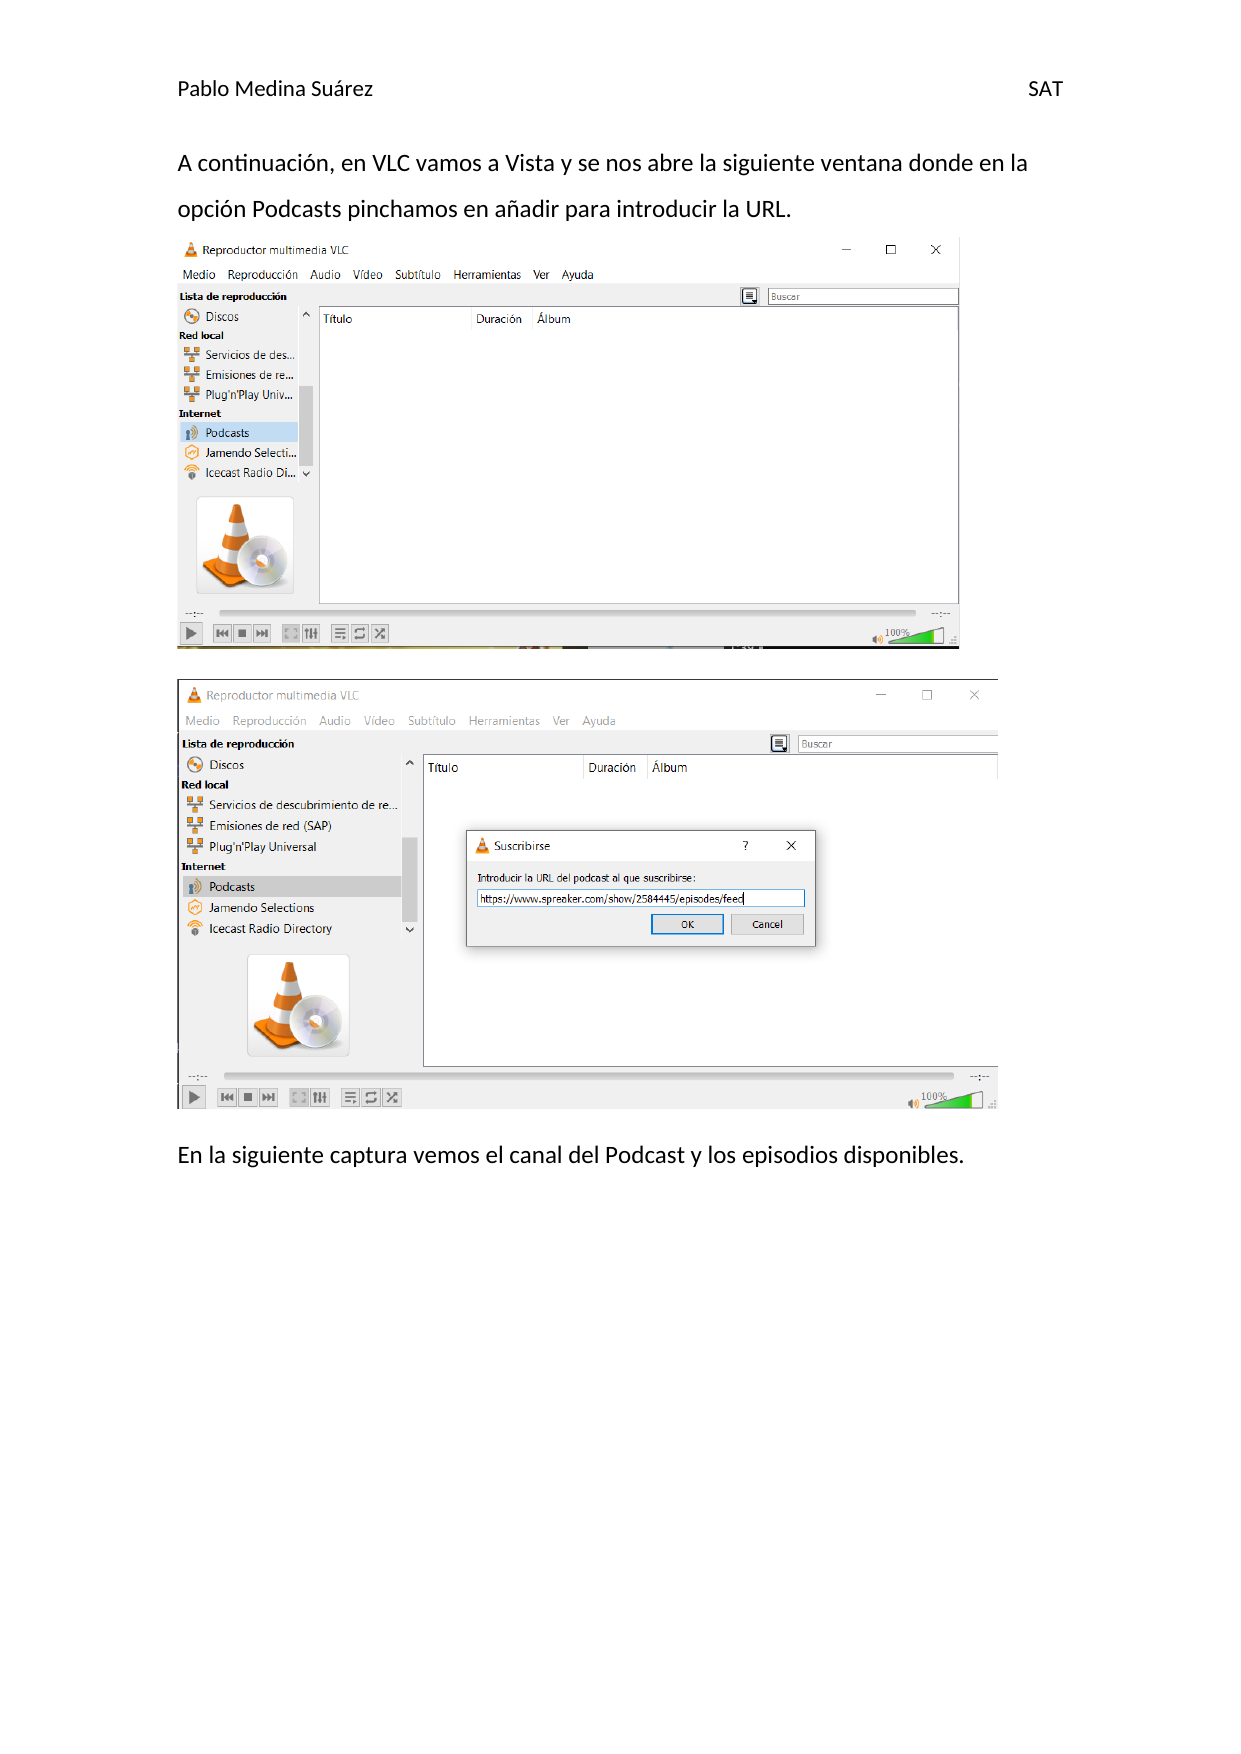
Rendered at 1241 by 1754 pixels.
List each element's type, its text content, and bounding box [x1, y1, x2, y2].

text En la siguiente captura vemos el canal del Podcast y los episodios disponibles. [177, 1139, 1063, 1169]
picture [177, 679, 998, 1109]
picture [177, 237, 960, 649]
